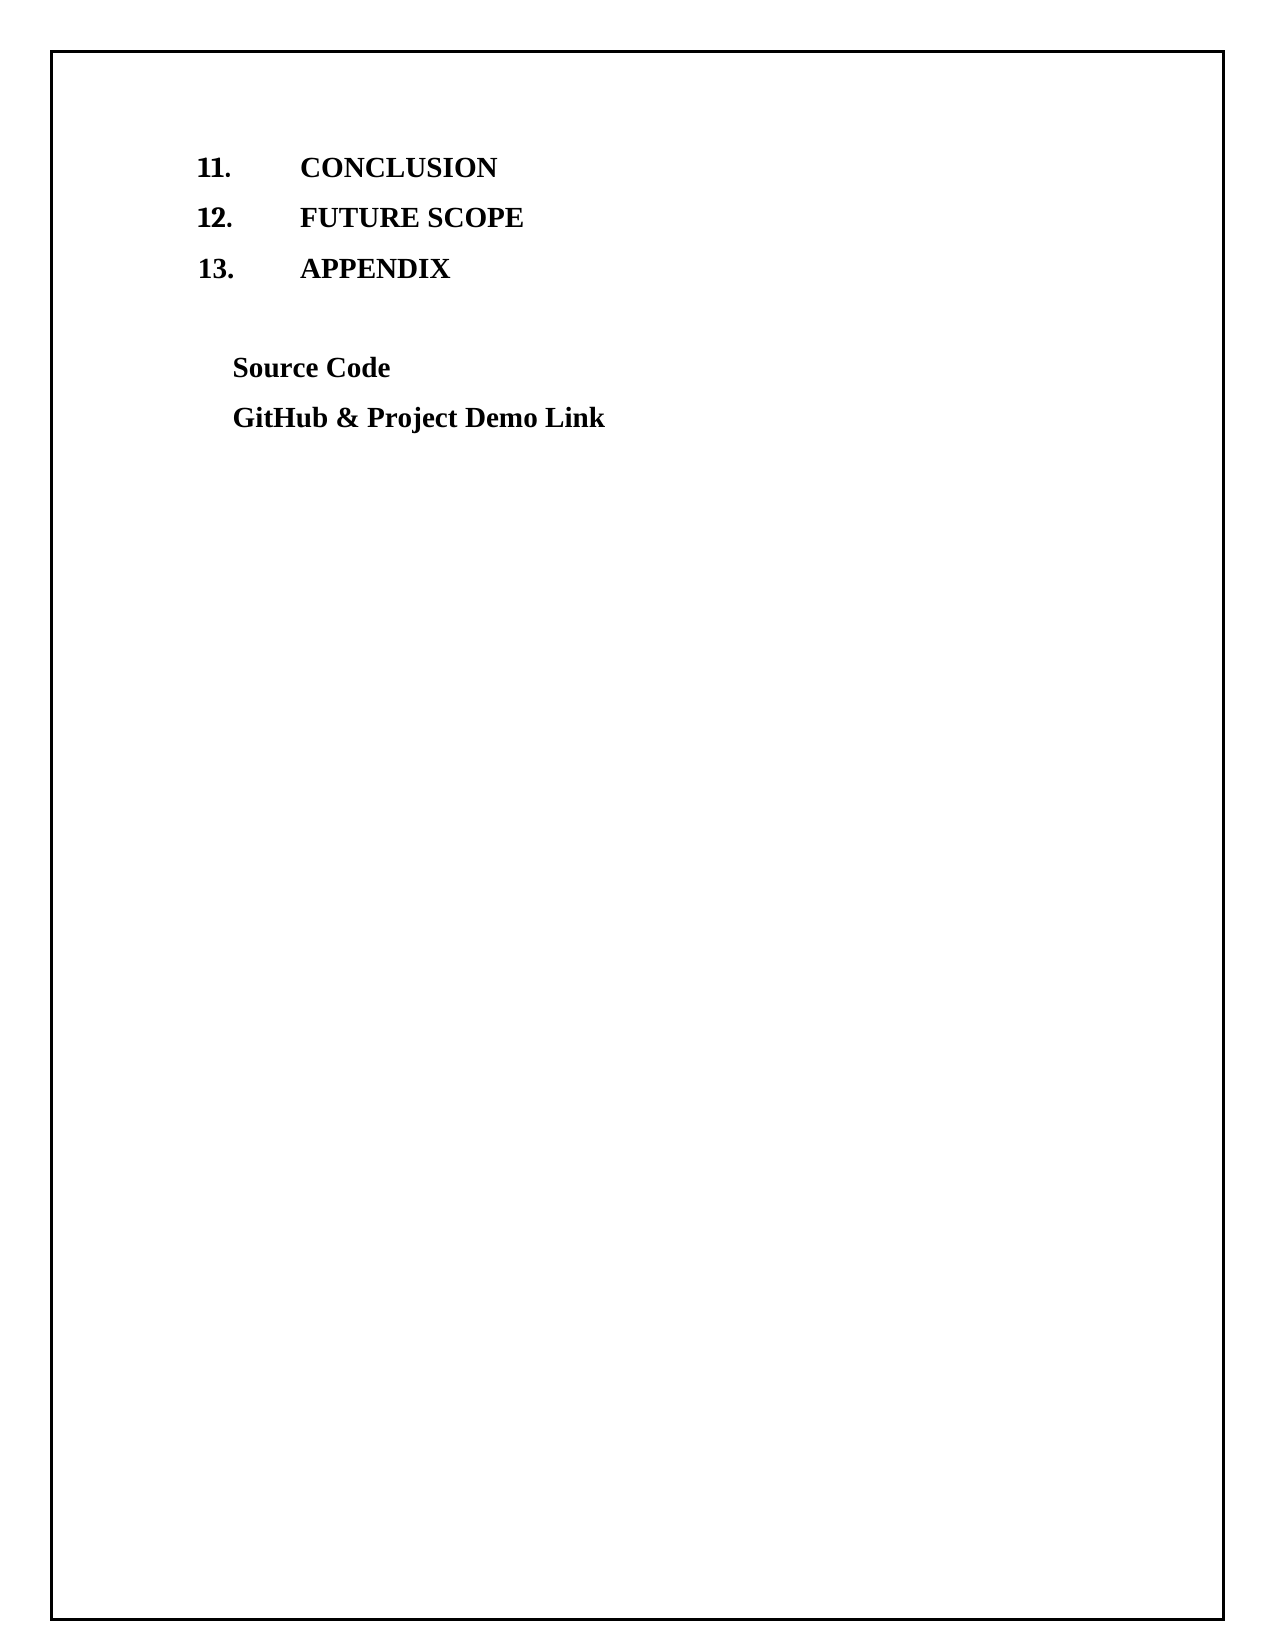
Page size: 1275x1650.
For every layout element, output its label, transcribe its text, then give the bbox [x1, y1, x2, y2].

list CONCLUSION [198, 150, 1222, 184]
subtitle FUTURE SCOPE [198, 201, 1222, 235]
text GitHub & Project Demo Link [232, 401, 1222, 434]
subtitle Source Code [232, 351, 1222, 384]
list APPENDIX [198, 251, 1222, 284]
